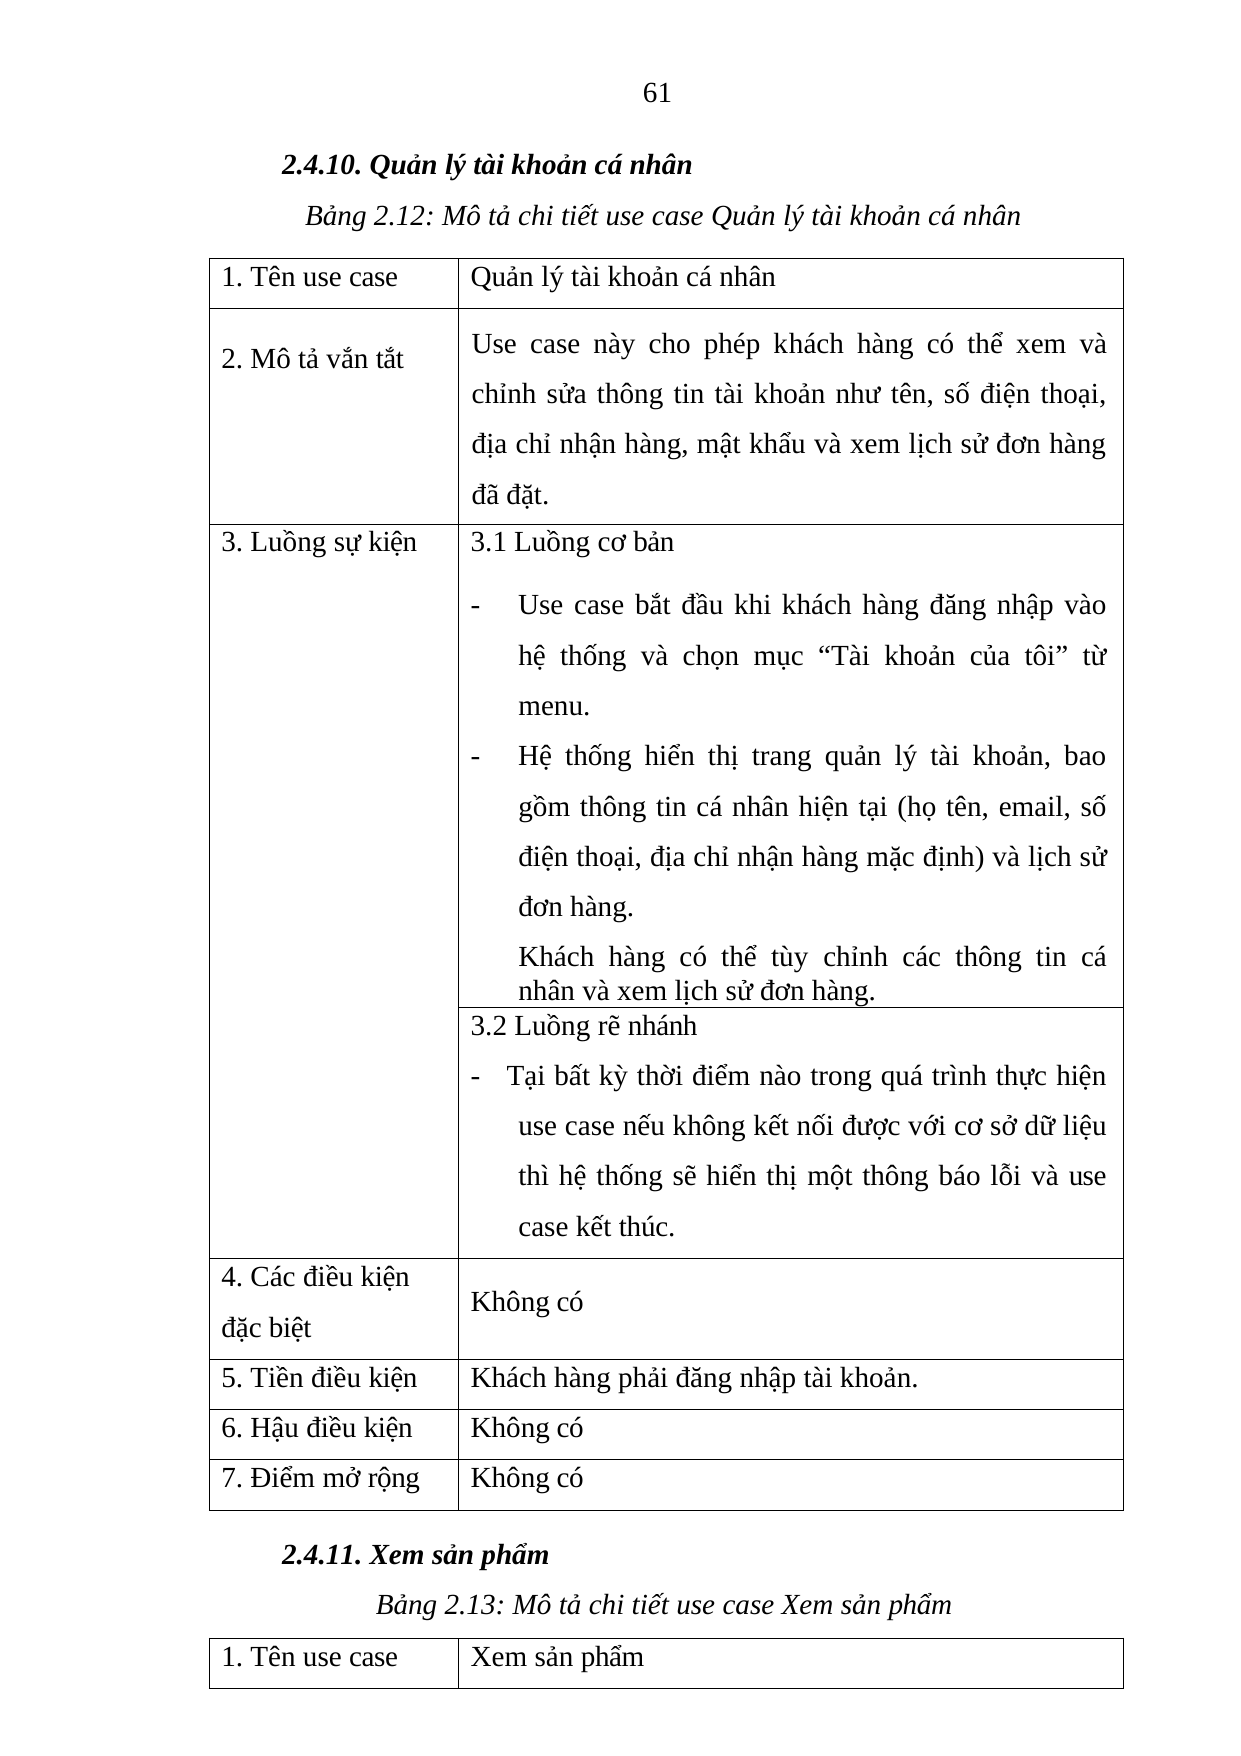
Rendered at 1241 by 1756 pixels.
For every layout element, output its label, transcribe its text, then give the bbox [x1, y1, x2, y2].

table_header 1. Tên use case [210, 259, 458, 308]
table_header 1. Tên use case [210, 1639, 458, 1688]
table_cell 3.2 Luồng rẽ nhánh - Tại bất kỳ thời điểm nào trong quá trình thực hiện use case nếu không kết nối được với cơ sở dữ liệu thì hệ thống sẽ hiển thị một thông báo lỗi và use case kết thúc. [459, 1008, 1123, 1258]
table_cell 4. Các điều kiện đặc biệt [210, 1259, 458, 1359]
table_header Xem sản phẩm [459, 1639, 1123, 1688]
table_cell 5. Tiền điều kiện [210, 1360, 458, 1409]
table_cell 7. Điểm mở rộng [210, 1460, 458, 1509]
table_header Quản lý tài khoản cá nhân [459, 259, 1123, 308]
table_cell Không có [459, 1410, 1123, 1459]
table_cell 6. Hậu điều kiện [210, 1410, 458, 1459]
table_cell Luồng cơ bản Use case bắt đầu khi khách hàng đăng nhập vào hệ thống và chọn mục “Tài khoản của tôi” từ menu. Hệ thống hiển thị trang quản lý tài khoản, bao gồm thông tin cá nhân hiện tại (họ tên, email, số điện thoại, địa chỉ nhận hàng mặc định) và lịch sử đơn hàng. Khách hàng có thể tùy chỉnh các thông tin cá nhân và xem lịch sử đơn hàng. [459, 525, 1123, 1007]
text Bảng 2.12: Mô tả chi tiết use case Quản lý tài khoản cá nhân [230, 198, 1098, 231]
subtitle Quản lý tài khoản cá nhân [282, 147, 1137, 181]
table_cell Không có [459, 1259, 1123, 1359]
table_cell 3. Luồng sự kiện [210, 525, 458, 1258]
text Bảng 2.13: Mô tả chi tiết use case Xem sản phẩm [376, 1587, 1137, 1621]
table_cell Khách hàng phải đăng nhập tài khoản. [459, 1360, 1123, 1409]
table_cell 2. Mô tả vắn tắt [210, 309, 458, 523]
subtitle Xem sản phẩm [282, 1537, 1137, 1570]
table_cell Use case này cho phép khách hàng có thể xem và chỉnh sửa thông tin tài khoản như tên, số điện thoại, địa chỉ nhận hàng, mật khẩu và xem lịch sử đơn hàng đã đặt. [459, 309, 1123, 523]
table_cell Không có [459, 1460, 1123, 1509]
